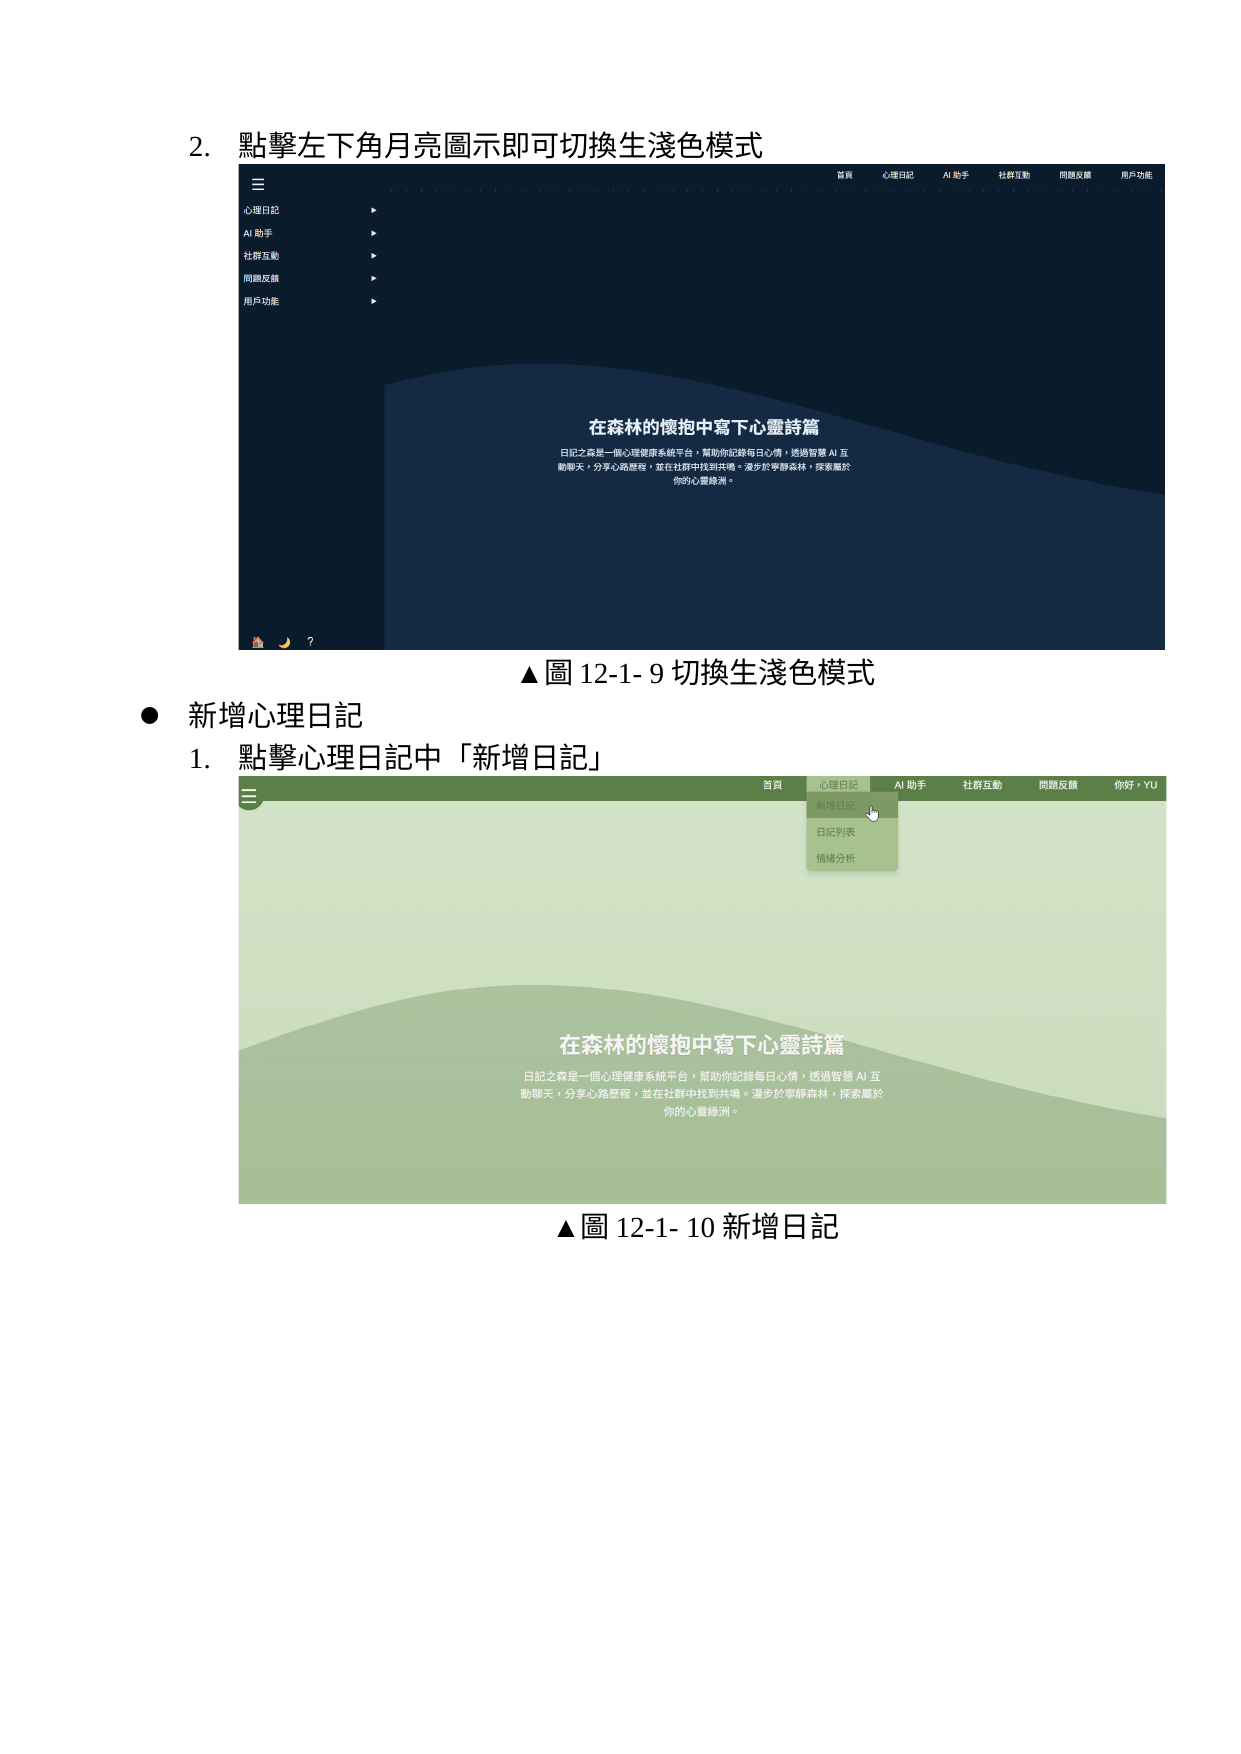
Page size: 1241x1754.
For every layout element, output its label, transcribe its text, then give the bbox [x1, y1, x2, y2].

list 點擊心理日記中「新增日記」 [189, 734, 1152, 777]
list ▲圖12-1- 9 切換生淺色模式 [239, 650, 1152, 692]
list 新增心理日記 [139, 692, 1152, 734]
picture [238, 164, 1165, 650]
picture [238, 776, 1167, 1204]
list ▲圖12-1- 10 新增日記 [239, 1204, 1152, 1246]
list 點擊左下角月亮圖示即可切換生淺色模式 [189, 122, 1152, 164]
